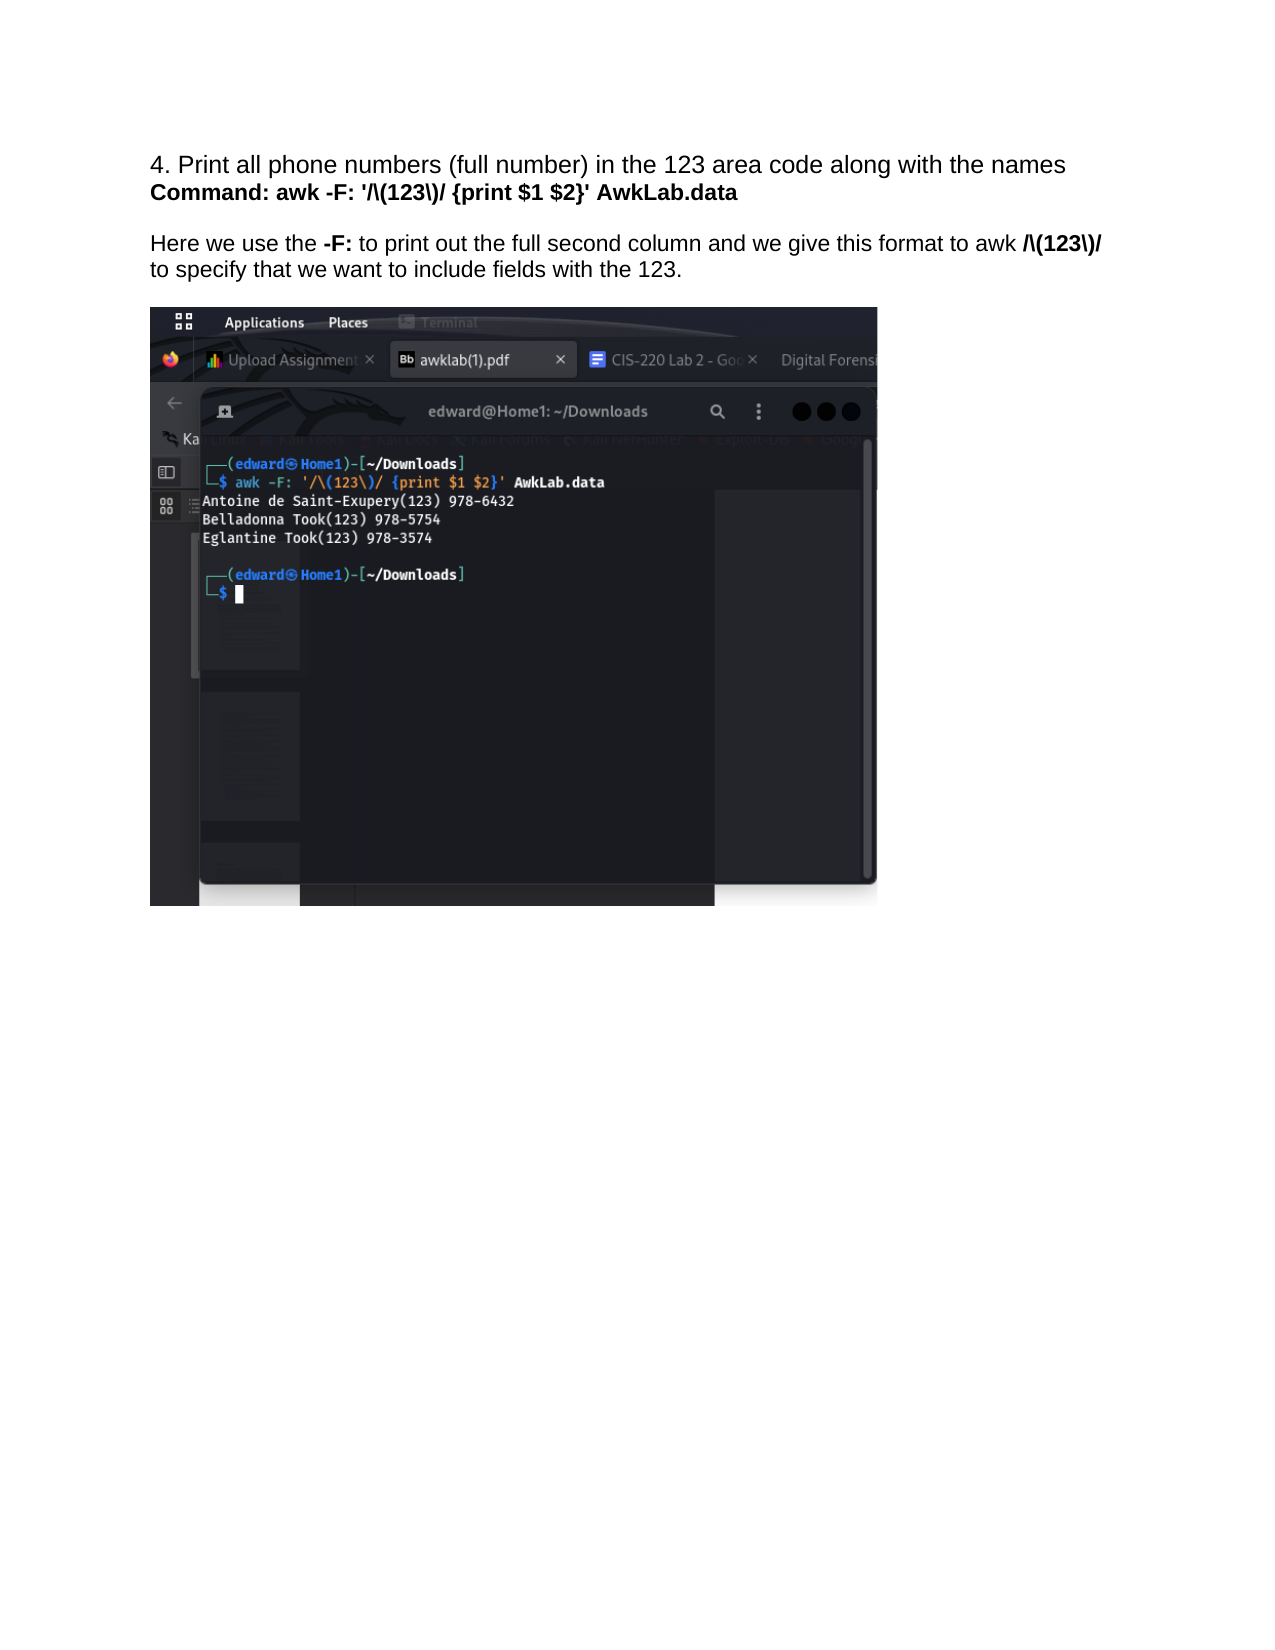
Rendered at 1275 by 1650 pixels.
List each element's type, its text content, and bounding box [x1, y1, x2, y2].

picture [150, 307, 878, 906]
text 4. Print all phone numbers (full number) in the 123 area code along with the names Command: awk -F: '/\(123\)/ {print $1 $2}' AwkLab.data [150, 150, 1125, 205]
text Here we use the -F: to print out the full second column and we give this format to awk /\(123\)/ to specify that we want to include fields with the 123. [150, 230, 1125, 283]
